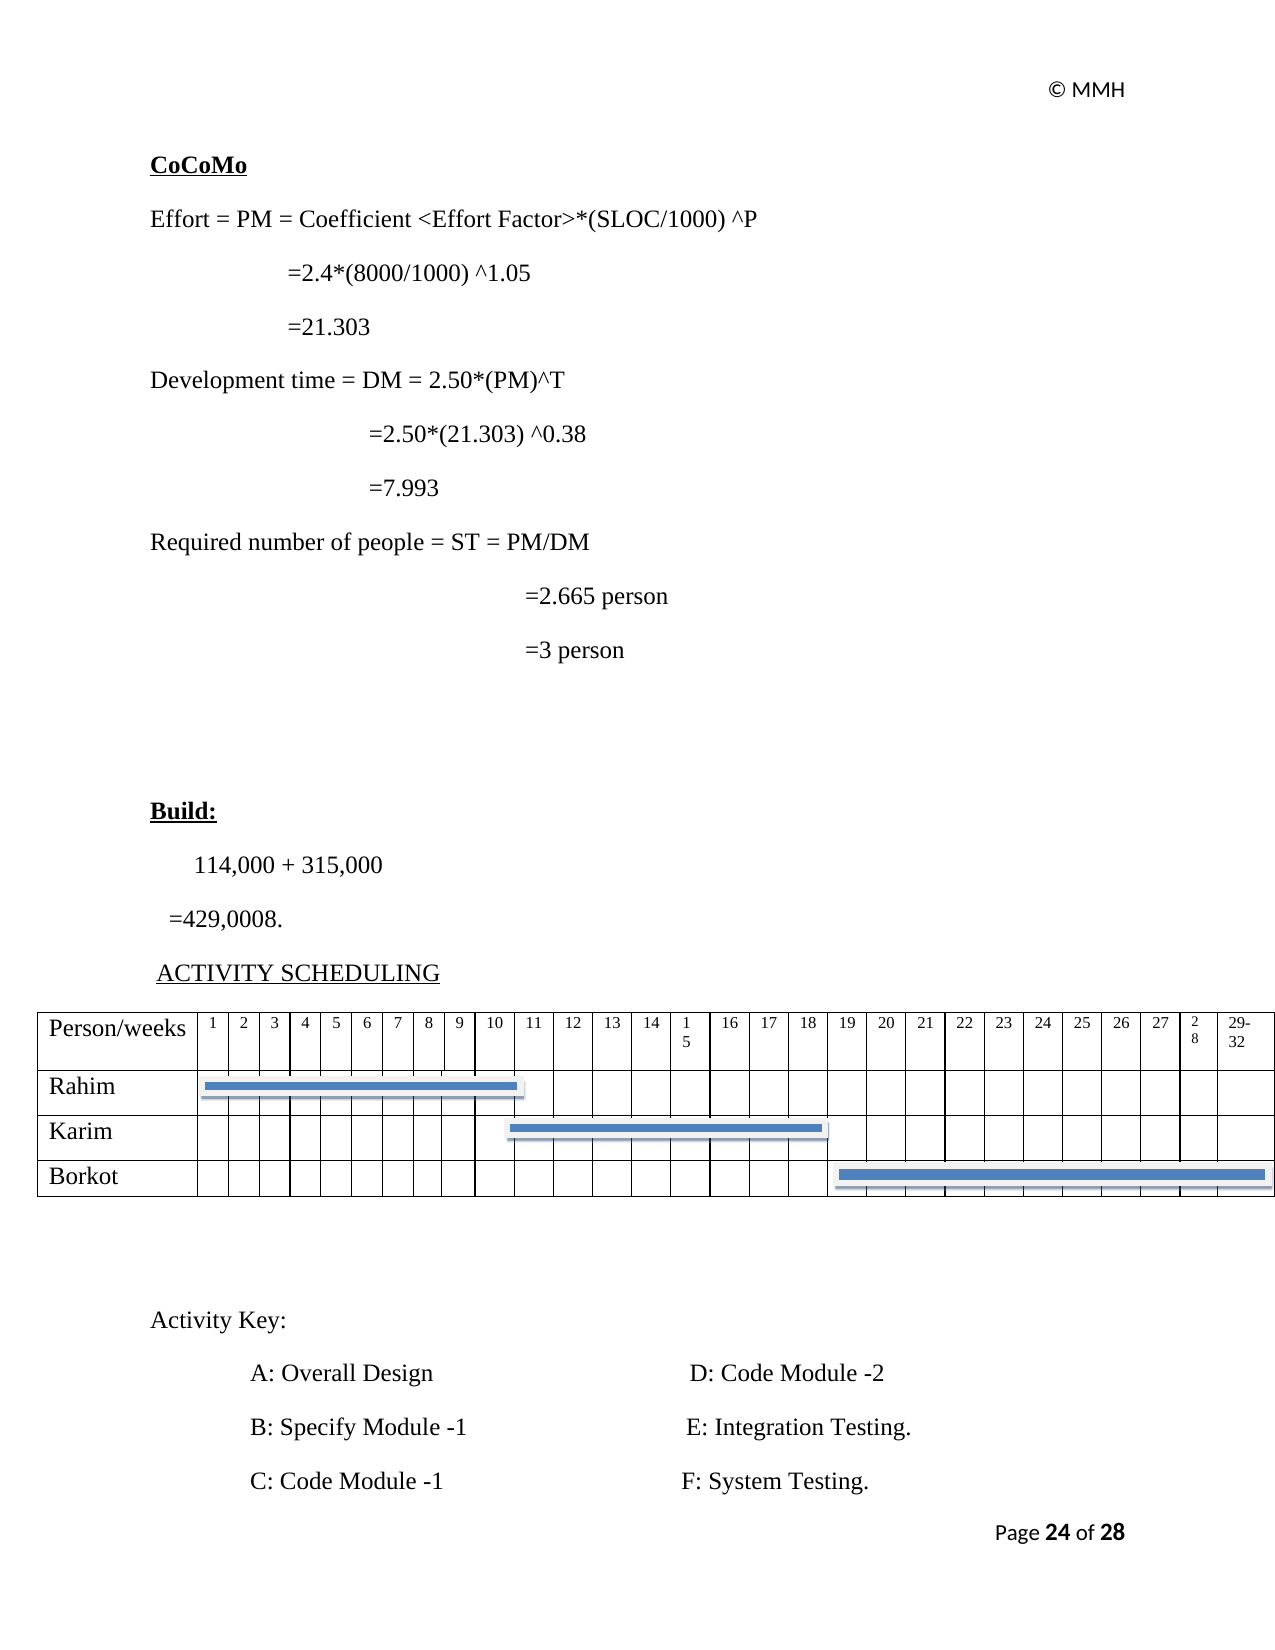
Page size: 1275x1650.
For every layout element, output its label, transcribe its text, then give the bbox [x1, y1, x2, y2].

table_cell [414, 1071, 441, 1076]
text =429,0008. [150, 904, 1125, 933]
table_cell [1141, 1191, 1179, 1196]
table_cell [442, 1101, 474, 1115]
table_header 24 [1024, 1013, 1062, 1070]
table_cell [229, 1116, 259, 1160]
table_header 13 [593, 1013, 631, 1070]
text B: Specify Module -1 E: Integration Testing. [150, 1412, 1125, 1441]
table_cell [442, 1161, 474, 1196]
table_cell [1024, 1071, 1062, 1115]
table_cell [985, 1191, 1023, 1196]
table_cell [1141, 1116, 1179, 1160]
table_cell [414, 1161, 441, 1196]
table_cell [260, 1101, 289, 1115]
table_cell [985, 1071, 1023, 1115]
table_header 22 [946, 1013, 984, 1070]
text Effort = PM = Coefficient <Effort Factor>*(SLOC/1000) ^P [150, 204, 1125, 233]
table_cell [671, 1143, 709, 1160]
table_cell [1181, 1191, 1217, 1196]
table_cell [1218, 1191, 1274, 1196]
table_cell [352, 1101, 382, 1115]
table_cell [789, 1071, 827, 1115]
table_cell [476, 1161, 514, 1196]
text 114,000 + 315,000 [150, 850, 1125, 879]
text Required number of people = ST = PM/DM [150, 527, 1125, 556]
table_cell [906, 1071, 944, 1115]
table_header Person/weeks [38, 1013, 197, 1070]
table_header 23 [985, 1013, 1023, 1070]
table_cell [198, 1161, 228, 1196]
table_header 2 [229, 1013, 259, 1070]
table_cell [554, 1143, 592, 1160]
table_header 21 [906, 1013, 944, 1070]
table_cell [442, 1071, 474, 1076]
table_cell [946, 1116, 984, 1160]
table_header 15 [671, 1013, 709, 1070]
table_cell [711, 1071, 749, 1115]
table_header 1 [198, 1013, 228, 1070]
table_header 19 [828, 1013, 866, 1070]
table_cell [985, 1116, 1023, 1160]
text =7.993 [150, 473, 1125, 502]
table_cell Rahim [38, 1071, 197, 1115]
table_cell [383, 1071, 413, 1076]
table_cell [260, 1161, 289, 1196]
table_header 10 [476, 1013, 514, 1070]
text =2.4*(8000/1000) ^1.05 [150, 258, 1125, 286]
table_cell [1024, 1116, 1062, 1160]
table_cell [593, 1143, 631, 1160]
table_cell [1181, 1071, 1217, 1115]
table_header 16 [711, 1013, 749, 1070]
table_cell [1063, 1116, 1101, 1160]
table_cell [291, 1101, 320, 1115]
table_cell [828, 1116, 866, 1160]
table_header 9 [445, 1013, 474, 1070]
table_cell [750, 1161, 788, 1196]
table_cell [1063, 1071, 1101, 1115]
table_cell [321, 1071, 351, 1076]
table_cell [291, 1116, 320, 1160]
table_cell [632, 1161, 670, 1196]
table_cell [789, 1161, 827, 1196]
table_cell [1218, 1071, 1274, 1115]
text =3 person [150, 635, 1125, 663]
table_cell [828, 1071, 866, 1115]
table_cell [476, 1101, 514, 1115]
table_cell [229, 1071, 259, 1076]
table_cell [906, 1191, 944, 1196]
table_cell [1102, 1071, 1140, 1115]
table_header 29-32 [1218, 1013, 1274, 1070]
table_cell [946, 1191, 984, 1196]
table_cell Karim [38, 1116, 197, 1160]
text Development time = DM = 2.50*(PM)^T [150, 365, 1125, 394]
table_cell [1141, 1071, 1179, 1115]
table_cell [828, 1161, 866, 1196]
text Activity Key: [150, 1305, 1125, 1333]
table_cell [711, 1161, 749, 1196]
table_cell [750, 1071, 788, 1115]
table_cell [476, 1071, 514, 1076]
table_header 20 [867, 1013, 905, 1070]
table_cell [383, 1161, 413, 1196]
table_header 26 [1102, 1013, 1140, 1070]
text =2.50*(21.303) ^0.38 [150, 419, 1125, 448]
table_header 5 [321, 1013, 351, 1070]
table_header 28 [1181, 1013, 1217, 1070]
text CoCoMo [150, 150, 1125, 179]
table_cell [671, 1161, 709, 1196]
table_cell [442, 1116, 474, 1160]
table_cell [632, 1071, 670, 1115]
table_header 14 [632, 1013, 670, 1070]
table_cell [352, 1116, 382, 1160]
table_cell [198, 1116, 228, 1160]
table_cell [515, 1161, 553, 1196]
table_header 6 [352, 1013, 382, 1070]
table_cell [291, 1161, 320, 1196]
table_cell [1218, 1116, 1274, 1160]
text C: Code Module -1 F: System Testing. [150, 1466, 1125, 1495]
text =2.665 person [150, 581, 1125, 609]
table_header 25 [1063, 1013, 1101, 1070]
table_cell [1063, 1191, 1101, 1196]
table_cell [229, 1161, 259, 1196]
table_cell [750, 1143, 788, 1160]
table_cell [711, 1143, 749, 1160]
table_cell [1024, 1191, 1062, 1196]
table_cell [515, 1071, 553, 1115]
table_cell [593, 1071, 631, 1115]
table_cell [229, 1101, 259, 1115]
table_cell [198, 1071, 228, 1115]
table_cell [260, 1071, 289, 1076]
table_header 7 [383, 1013, 413, 1070]
table_cell [414, 1101, 441, 1115]
table_cell [1181, 1116, 1217, 1160]
text ACTIVITY SCHEDULING [150, 958, 1125, 987]
table_header 27 [1141, 1013, 1179, 1070]
table_header 12 [554, 1013, 592, 1070]
table_header 11 [515, 1013, 553, 1070]
table_cell [554, 1071, 592, 1115]
table_cell [414, 1116, 441, 1160]
table_cell [321, 1116, 351, 1160]
table_cell [789, 1143, 827, 1160]
table_cell [1102, 1116, 1140, 1160]
table_cell [867, 1116, 905, 1160]
table_cell [946, 1071, 984, 1115]
table_cell [260, 1116, 289, 1160]
table_cell [1102, 1191, 1140, 1196]
table_cell [352, 1161, 382, 1196]
table_cell [515, 1143, 553, 1160]
table_header 8 [414, 1013, 444, 1070]
table_header 18 [789, 1013, 827, 1070]
table_cell Borkot [38, 1161, 197, 1196]
table_cell [867, 1071, 905, 1115]
table_cell [867, 1191, 905, 1196]
text Build: [150, 796, 1125, 825]
table_header 3 [260, 1013, 289, 1070]
table_cell [321, 1161, 351, 1196]
table_cell [671, 1071, 709, 1115]
table_cell [632, 1143, 670, 1160]
table_cell [383, 1101, 413, 1115]
table_cell [352, 1071, 382, 1076]
text =21.303 [150, 312, 1125, 340]
text A: Overall Design D: Code Module -2 [150, 1358, 1125, 1387]
table_cell [476, 1116, 514, 1160]
table_cell [321, 1101, 351, 1115]
table_cell [554, 1161, 592, 1196]
table_header 17 [750, 1013, 788, 1070]
table_cell [291, 1071, 320, 1076]
table_cell [383, 1116, 413, 1160]
table_cell [906, 1116, 944, 1160]
table_cell [593, 1161, 631, 1196]
table_header 4 [291, 1013, 320, 1070]
